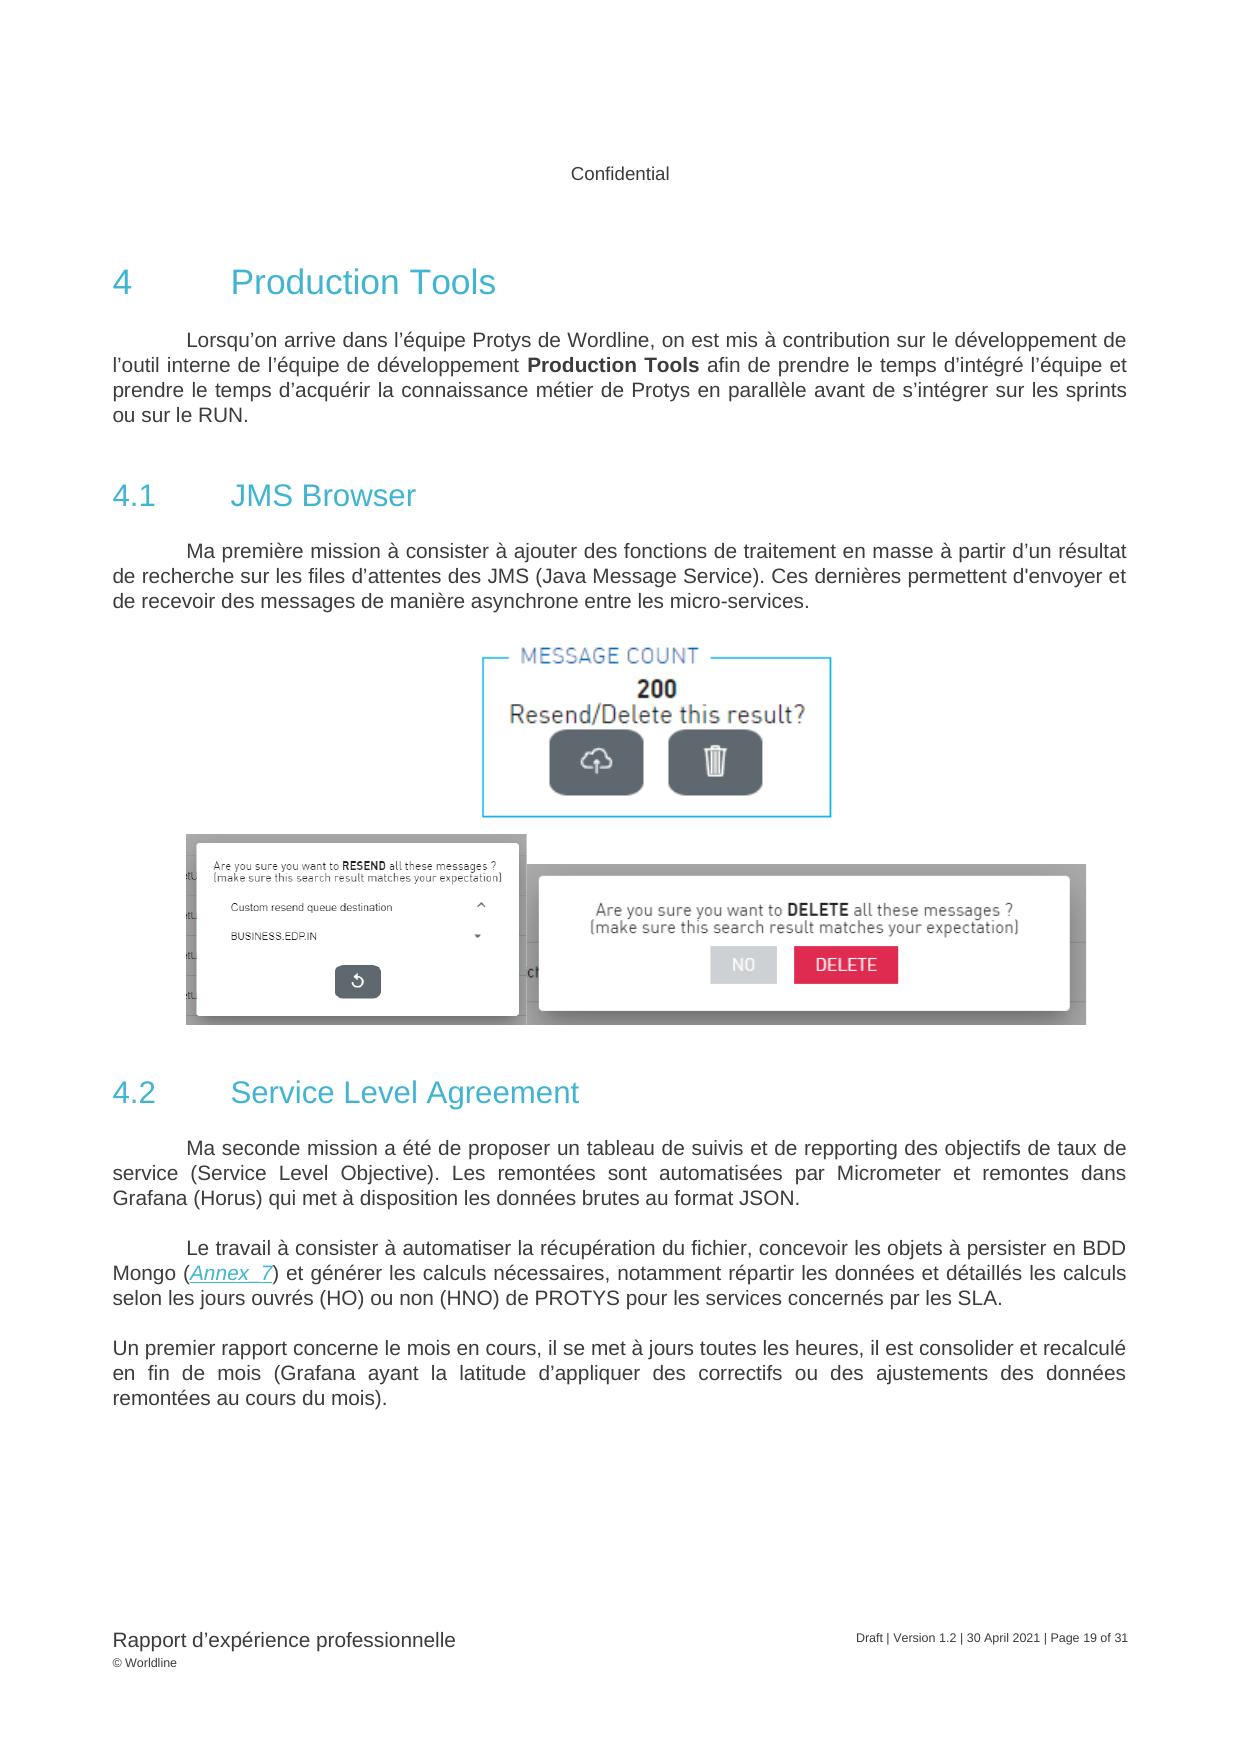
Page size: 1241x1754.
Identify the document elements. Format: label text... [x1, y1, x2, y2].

text Le travail à consister à automatiser la récupération du fichier, concevoir les objets à persister en BDD Mongo (Annex_7) et générer les calculs nécessaires, notamment répartir les données et détaillés les calculs selon les jours ouvrés (HO) ou non (HNO) de PROTYS pour les services concernés par les SLA. [112, 1235, 1128, 1310]
subtitle Service Level Agreement [112, 1074, 1128, 1110]
subtitle Production Tools [112, 261, 1128, 302]
text Lorsqu’on arrive dans l’équipe Protys de Wordline, on est mis à contribution sur le développement de l’outil interne de l’équipe de développement Production Tools afin de prendre le temps d’intégré l’équipe et prendre le temps d’acquérir la connaissance métier de Protys en parallèle avant de s’intégrer sur les sprints ou sur le RUN. [112, 327, 1128, 427]
text Un premier rapport concerne le mois en cours, il se met à jours toutes les heures, il est consolider et recalculé en fin de mois (Grafana ayant la latitude d’appliquer des correctifs ou des ajustements des données remontées au cours du mois). [112, 1335, 1128, 1410]
text Ma première mission à consister à ajouter des fonctions de traitement en masse à partir d’un résultat de recherche sur les files d’attentes des JMS (Java Message Service). Ces dernières permettent d'envoyer et de recevoir des messages de manière asynchrone entre les micro-services. [112, 538, 1128, 613]
picture [186, 637, 1087, 1025]
text Ma seconde mission a été de proposer un tableau de suivis et de repporting des objectifs de taux de service (Service Level Objective). Les remontées sont automatisées par Micrometer et remontes dans Grafana (Horus) qui met à disposition les données brutes au format JSON. [112, 1135, 1128, 1210]
subtitle JMS Browser [112, 477, 1128, 513]
